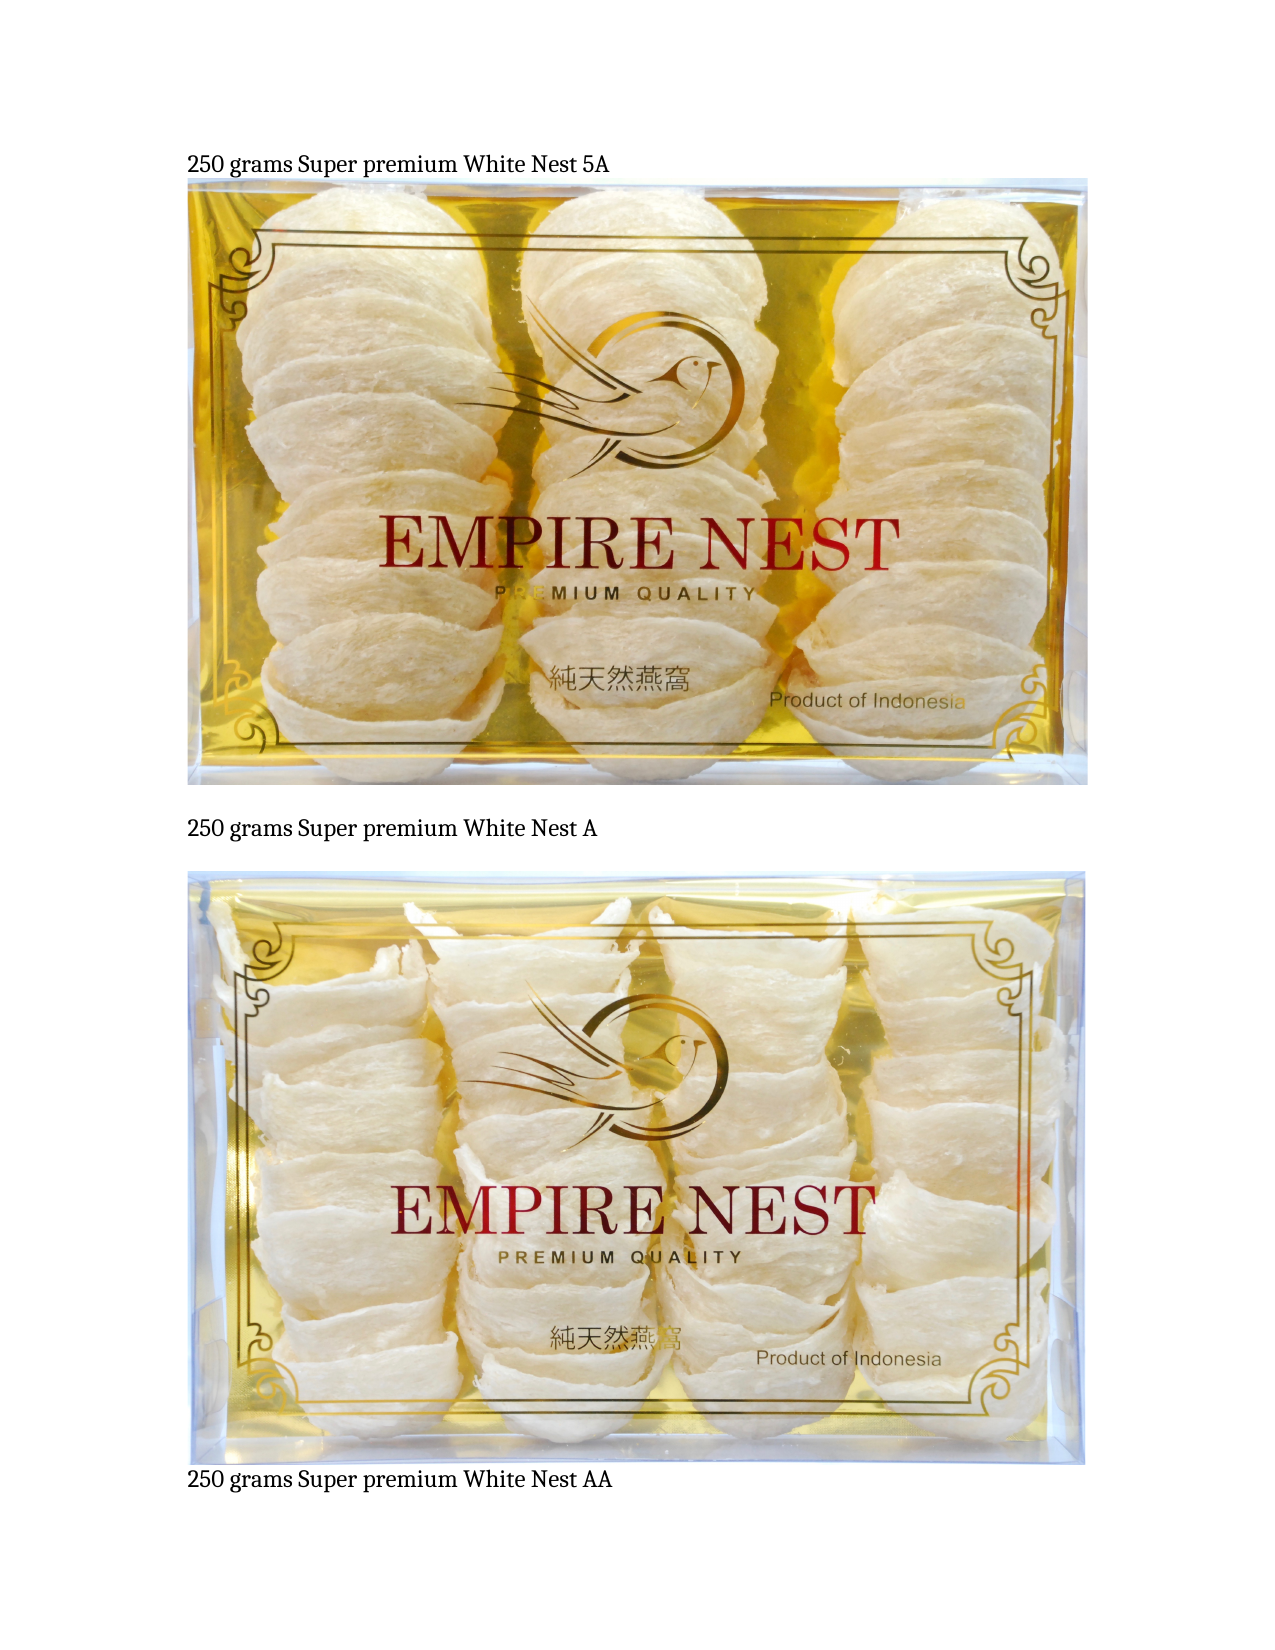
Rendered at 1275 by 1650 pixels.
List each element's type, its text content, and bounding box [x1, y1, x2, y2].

text 250 grams Super premium White Nest 5A [187, 150, 1087, 178]
text 250 grams Super premium White Nest A [187, 814, 1087, 842]
picture [187, 871, 1086, 1465]
picture [187, 178, 1088, 785]
text 250 grams Super premium White Nest AA [187, 1465, 1087, 1494]
